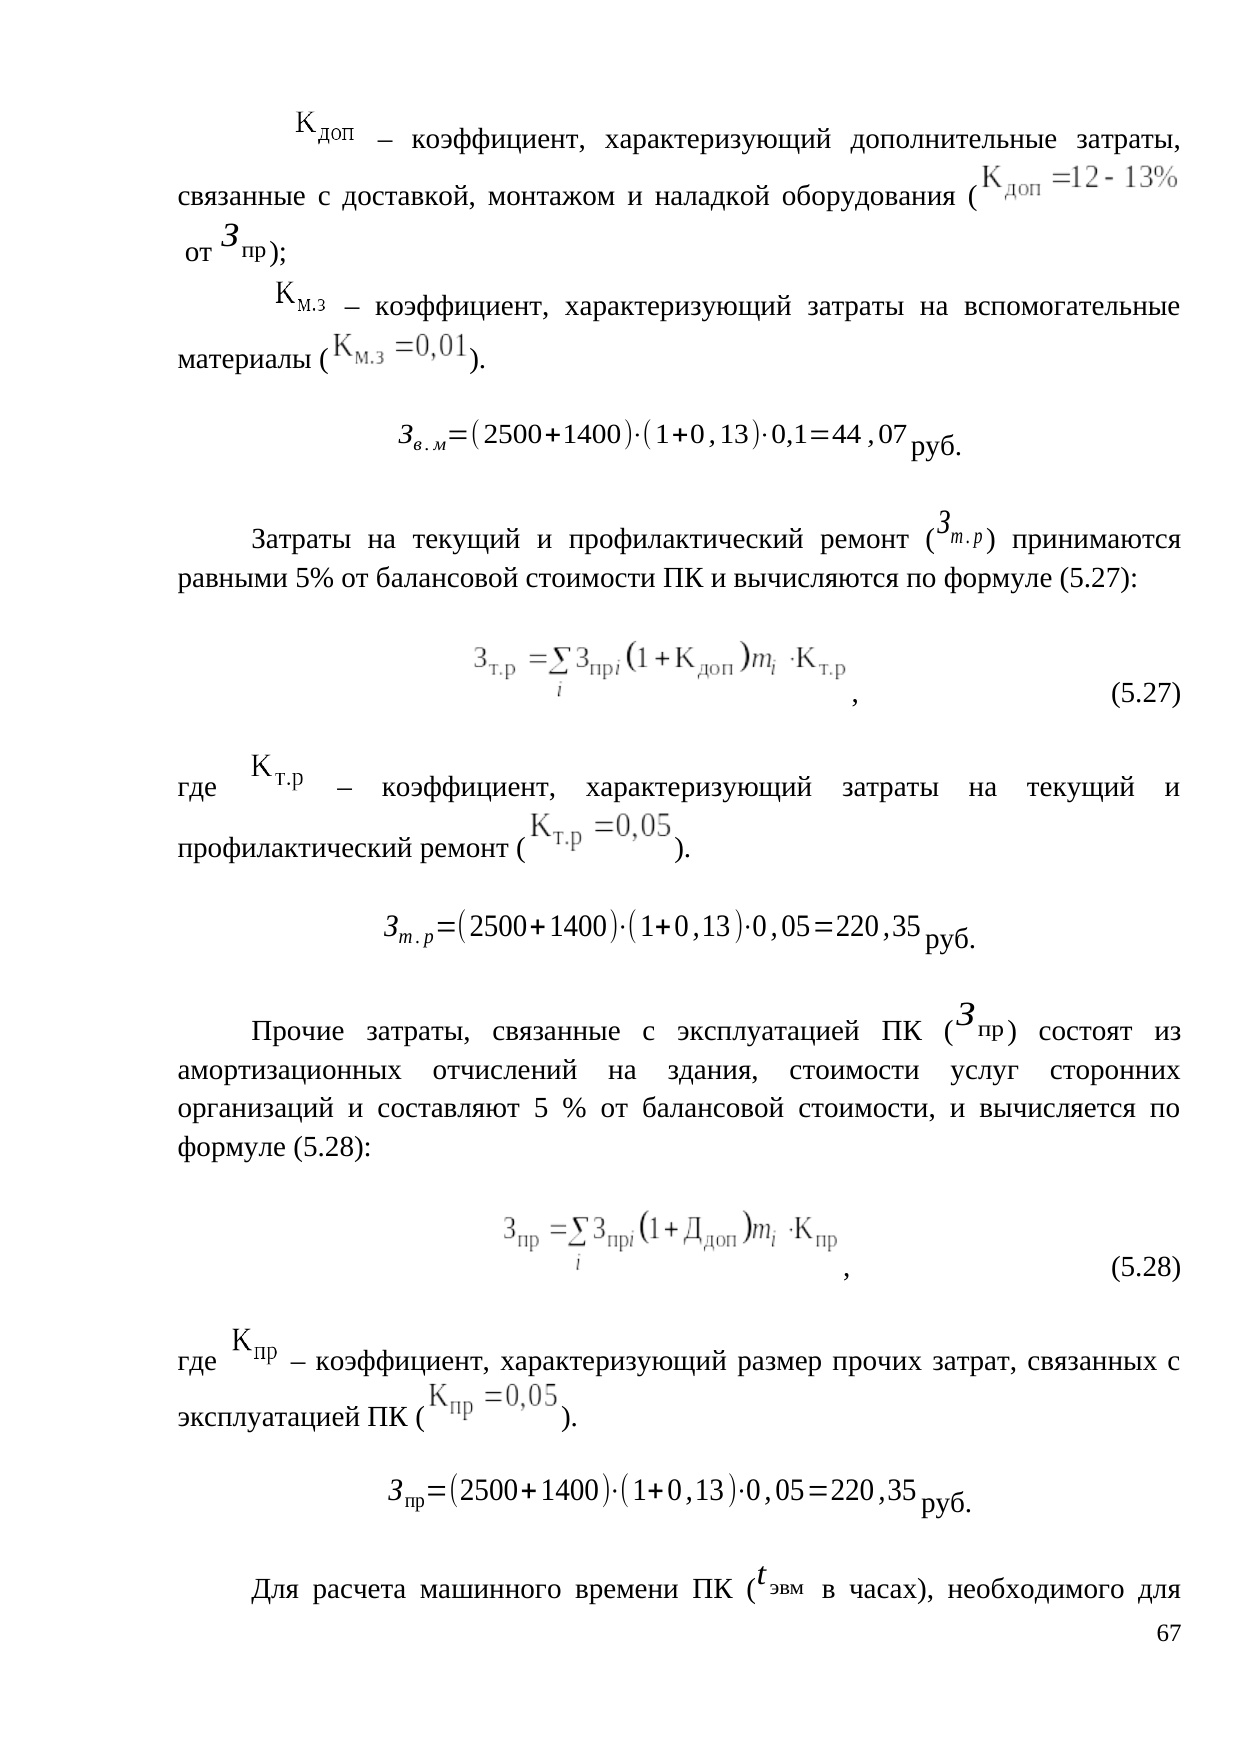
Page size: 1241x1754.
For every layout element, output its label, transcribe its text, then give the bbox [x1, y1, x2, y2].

text где – коэффициент, характеризующий размер прочих затрат, связанных с эксплуатацией ПК (). [177, 1321, 1181, 1433]
text руб. [177, 1471, 1181, 1519]
text где – коэффициент, характеризующий затраты на текущий и профилактический ремонт (). [177, 747, 1181, 864]
text – коэффициент, характеризующий затраты на вспомогательные материалы (). [177, 273, 1181, 375]
text руб. [177, 907, 1181, 955]
text Прочие затраты, связанные с эксплуатацией ПК () состоят из амортизационных отчислений на здания, стоимости услуг сторонних организаций и составляют 5 % от балансовой стоимости, и вычисляется по формуле (5.28): [177, 995, 1181, 1162]
text Затраты на текущий и профилактический ремонт () принимаются равными 5% от балансовой стоимости ПК и вычисляются по формуле (5.27): [177, 503, 1181, 593]
text – коэффициент, характеризующий дополнительные затраты, связанные с доставкой, монтажом и наладкой оборудования ( от ); [177, 103, 1181, 268]
text руб. [177, 417, 1181, 461]
text , (5.27) [177, 636, 1181, 709]
text , (5.28) [177, 1205, 1181, 1283]
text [177, 1557, 1181, 1605]
